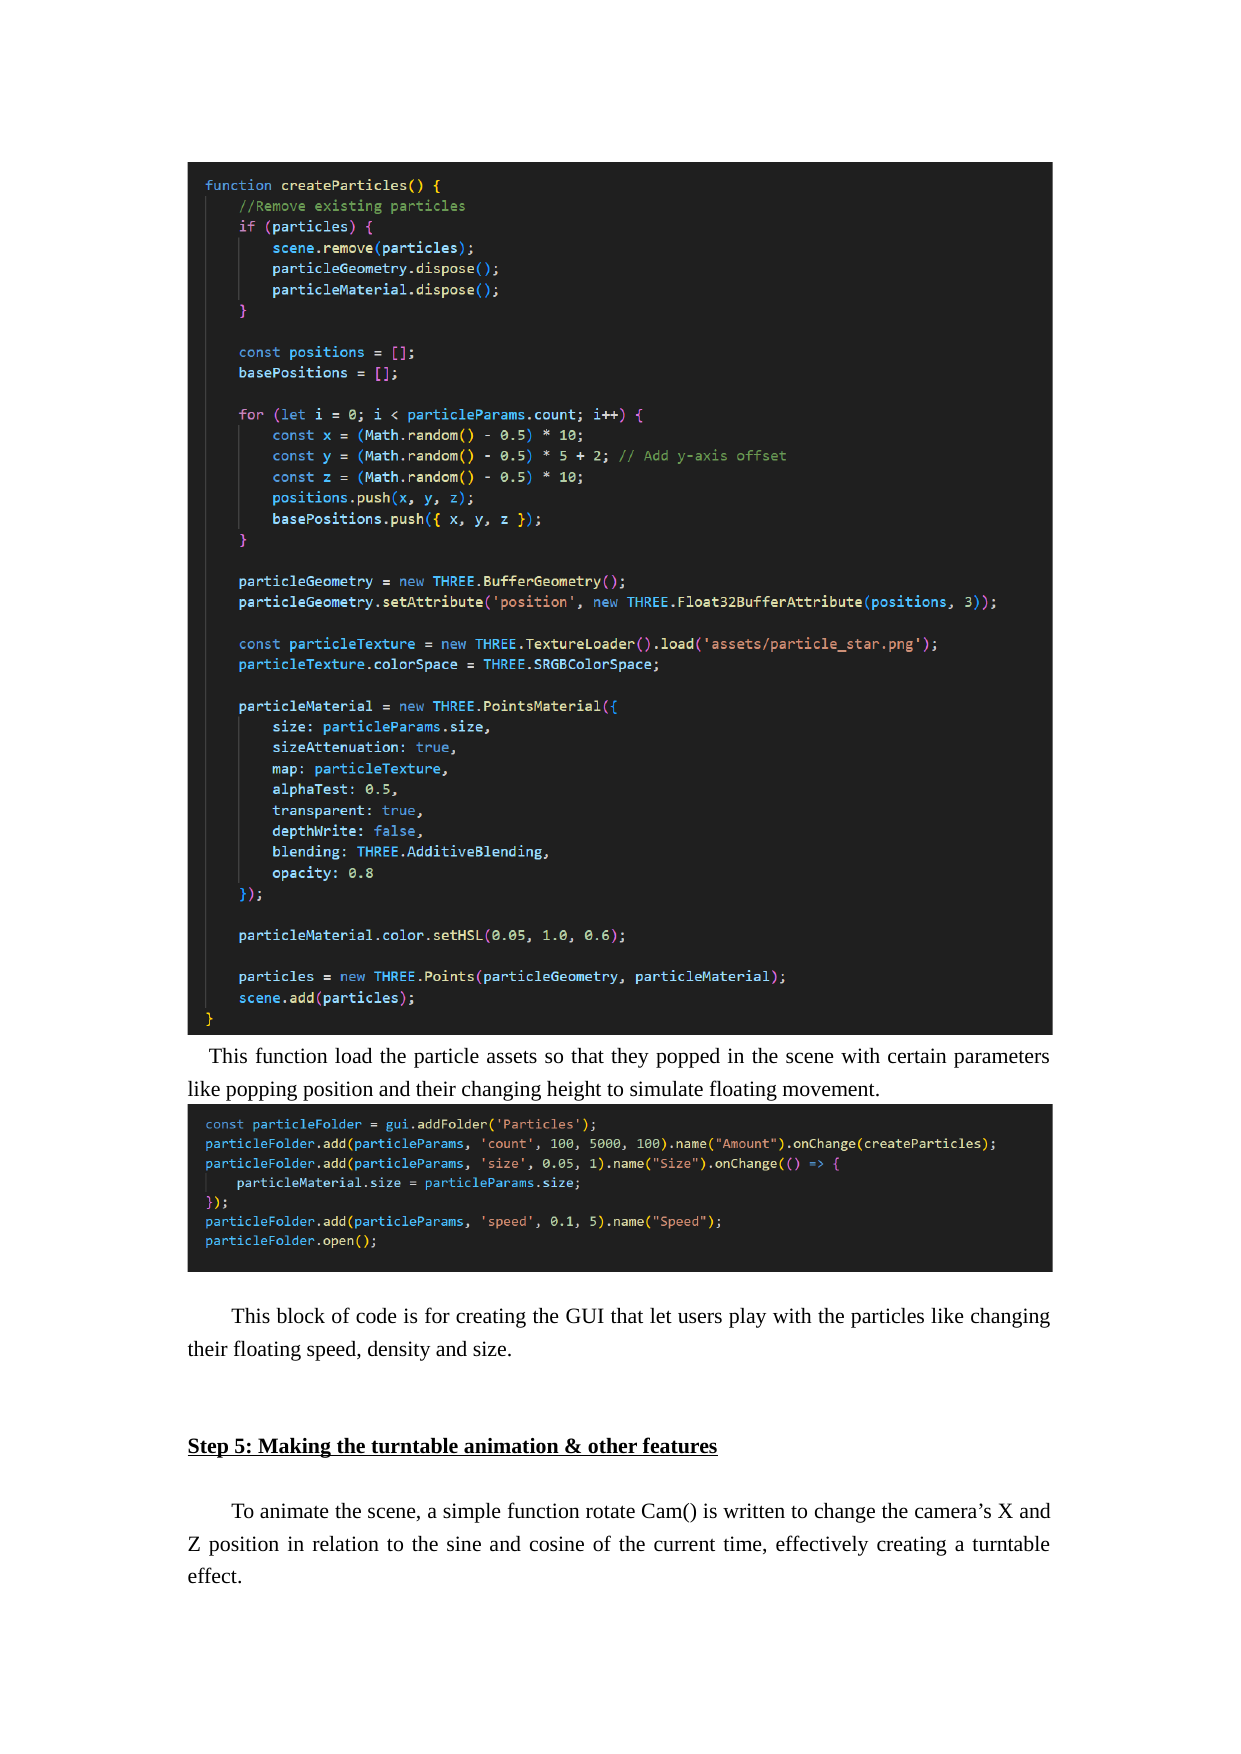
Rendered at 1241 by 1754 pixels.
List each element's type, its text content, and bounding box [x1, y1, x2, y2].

text Step 5: Making the turntable animation & other features [187, 1429, 1053, 1462]
text This function load the particle assets so that they popped in the scene with certain parameters like popping position and their changing height to simulate floating movement. [187, 1039, 1053, 1104]
picture [187, 1104, 1053, 1272]
picture [187, 162, 1053, 1035]
text This block of code is for creating the GUI that let users play with the particles like changing their floating speed, density and size. [187, 1299, 1053, 1364]
text To animate the scene, a simple function rotate Cam() is written to change the camera’s X and Z position in relation to the sine and cosine of the current time, effectively creating a turntable effect. [187, 1494, 1053, 1592]
